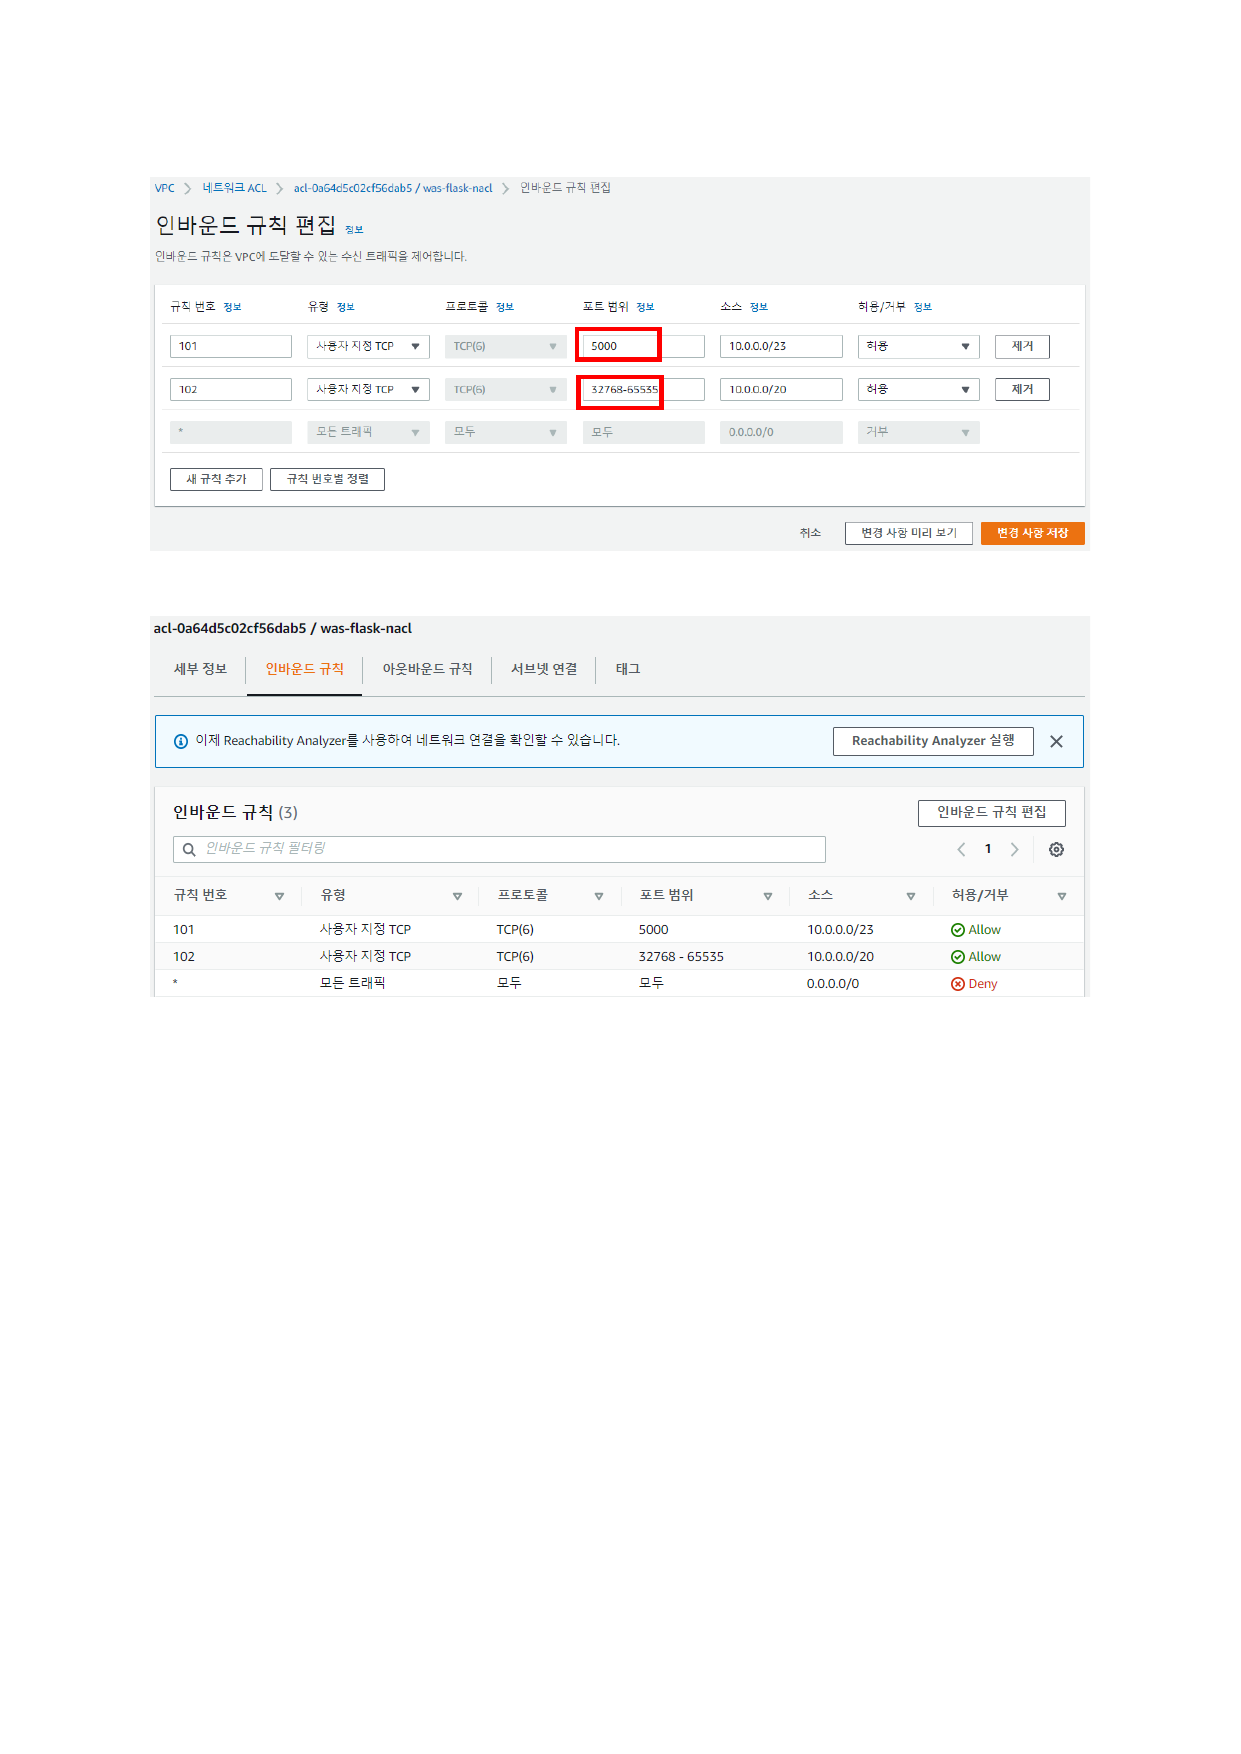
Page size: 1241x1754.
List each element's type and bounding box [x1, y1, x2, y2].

picture [150, 616, 1091, 997]
picture [150, 177, 1091, 551]
